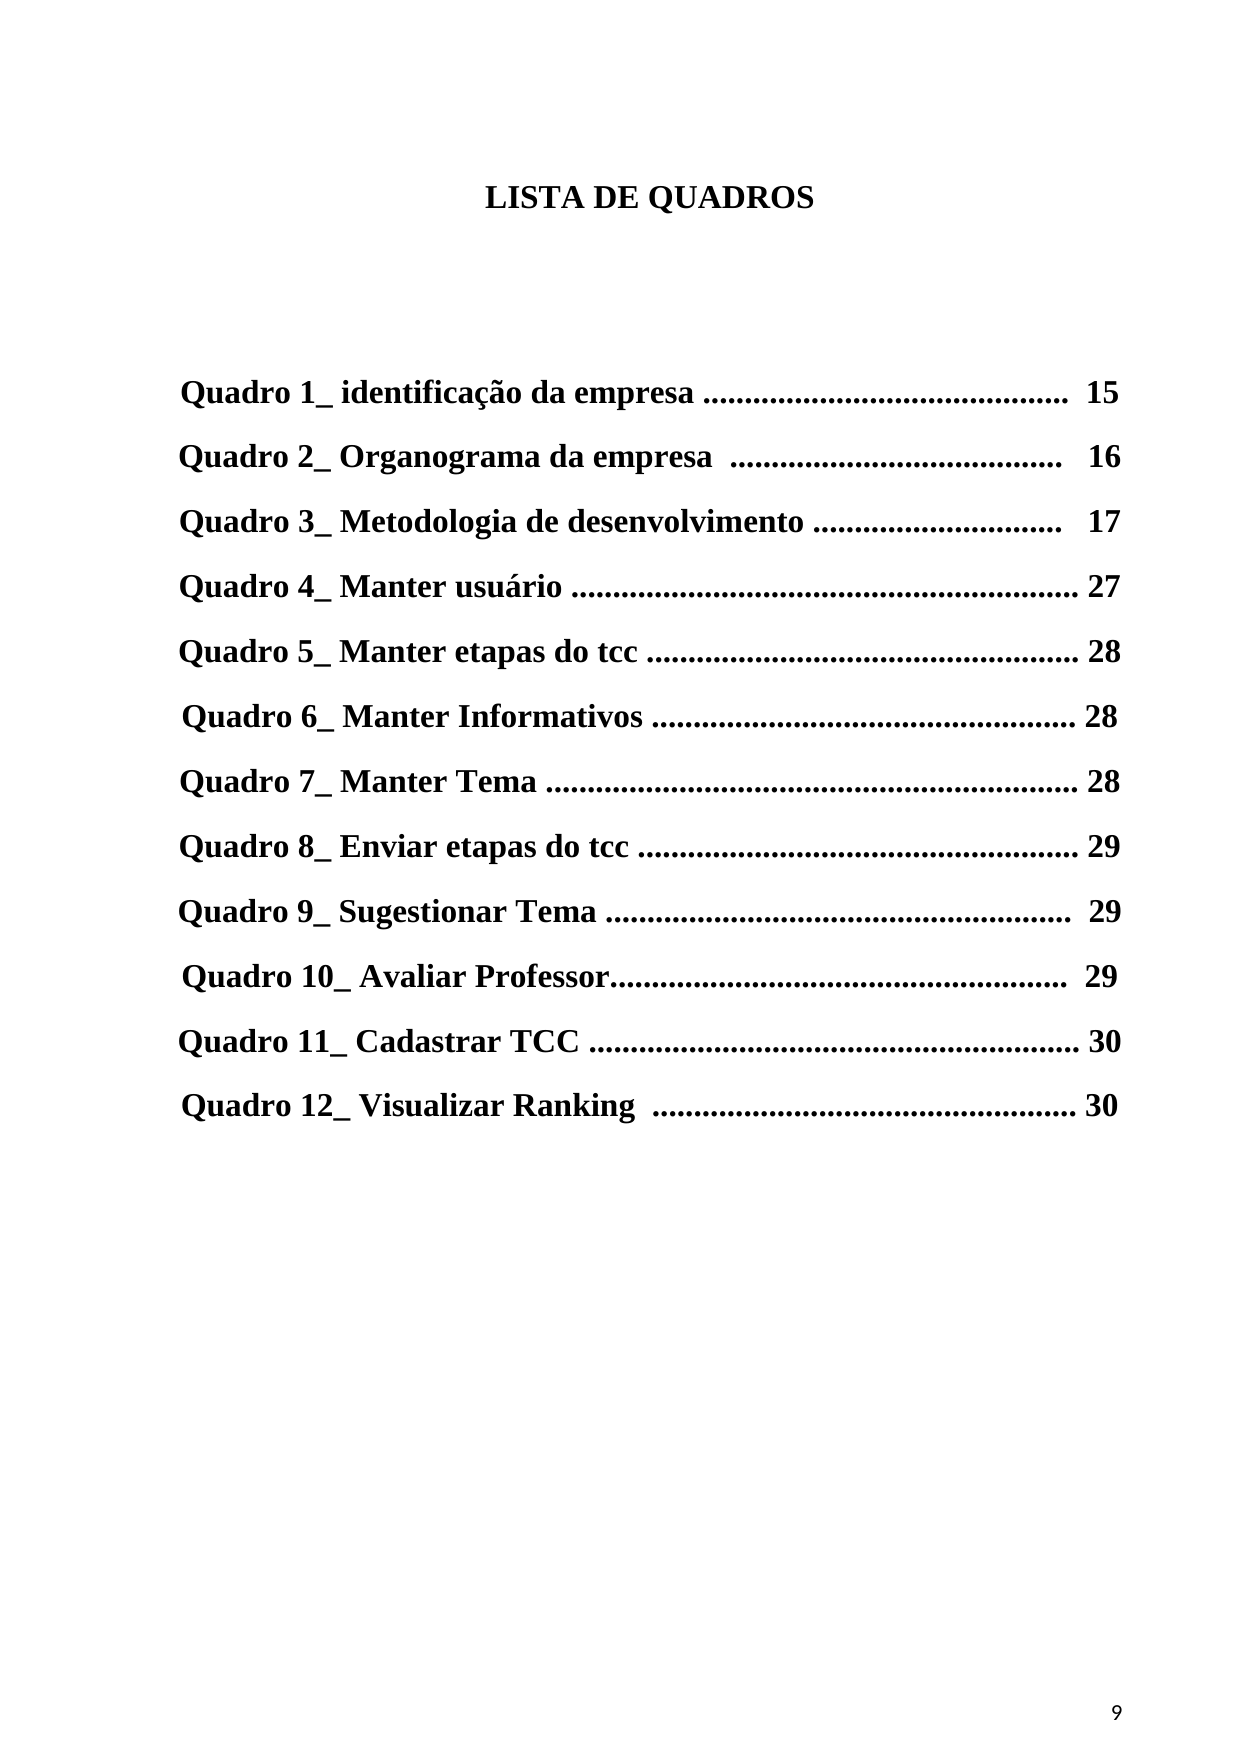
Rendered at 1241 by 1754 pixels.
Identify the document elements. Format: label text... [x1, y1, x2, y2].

text Quadro 6_ Manter Informativos ................................................... 28 [177, 696, 1122, 735]
text Quadro 10_ Avaliar Professor....................................................... 29 [177, 956, 1122, 994]
text Quadro 5_ Manter etapas do tcc .................................................... 28 [177, 631, 1122, 670]
text Quadro 9_ Sugestionar Tema ........................................................ 29 [177, 891, 1122, 929]
text Quadro 3_ Metodologia de desenvolvimento .............................. 17 [177, 502, 1122, 540]
text LISTA DE QUADROS [177, 177, 1122, 216]
text Quadro 12_ Visualizar Ranking ................................................... 30 [177, 1086, 1122, 1124]
text Quadro 7_ Manter Tema ................................................................ 28 [177, 761, 1122, 799]
text Quadro 2_ Organograma da empresa ........................................ 16 [177, 437, 1122, 475]
text Quadro 1_ identificação da empresa ............................................ 15 [177, 372, 1122, 410]
text Quadro 11_ Cadastrar TCC ........................................................... 30 [177, 1021, 1122, 1059]
text Quadro 4_ Manter usuário ............................................................. 27 [177, 567, 1122, 605]
text Quadro 8_ Enviar etapas do tcc ..................................................... 29 [177, 826, 1122, 864]
